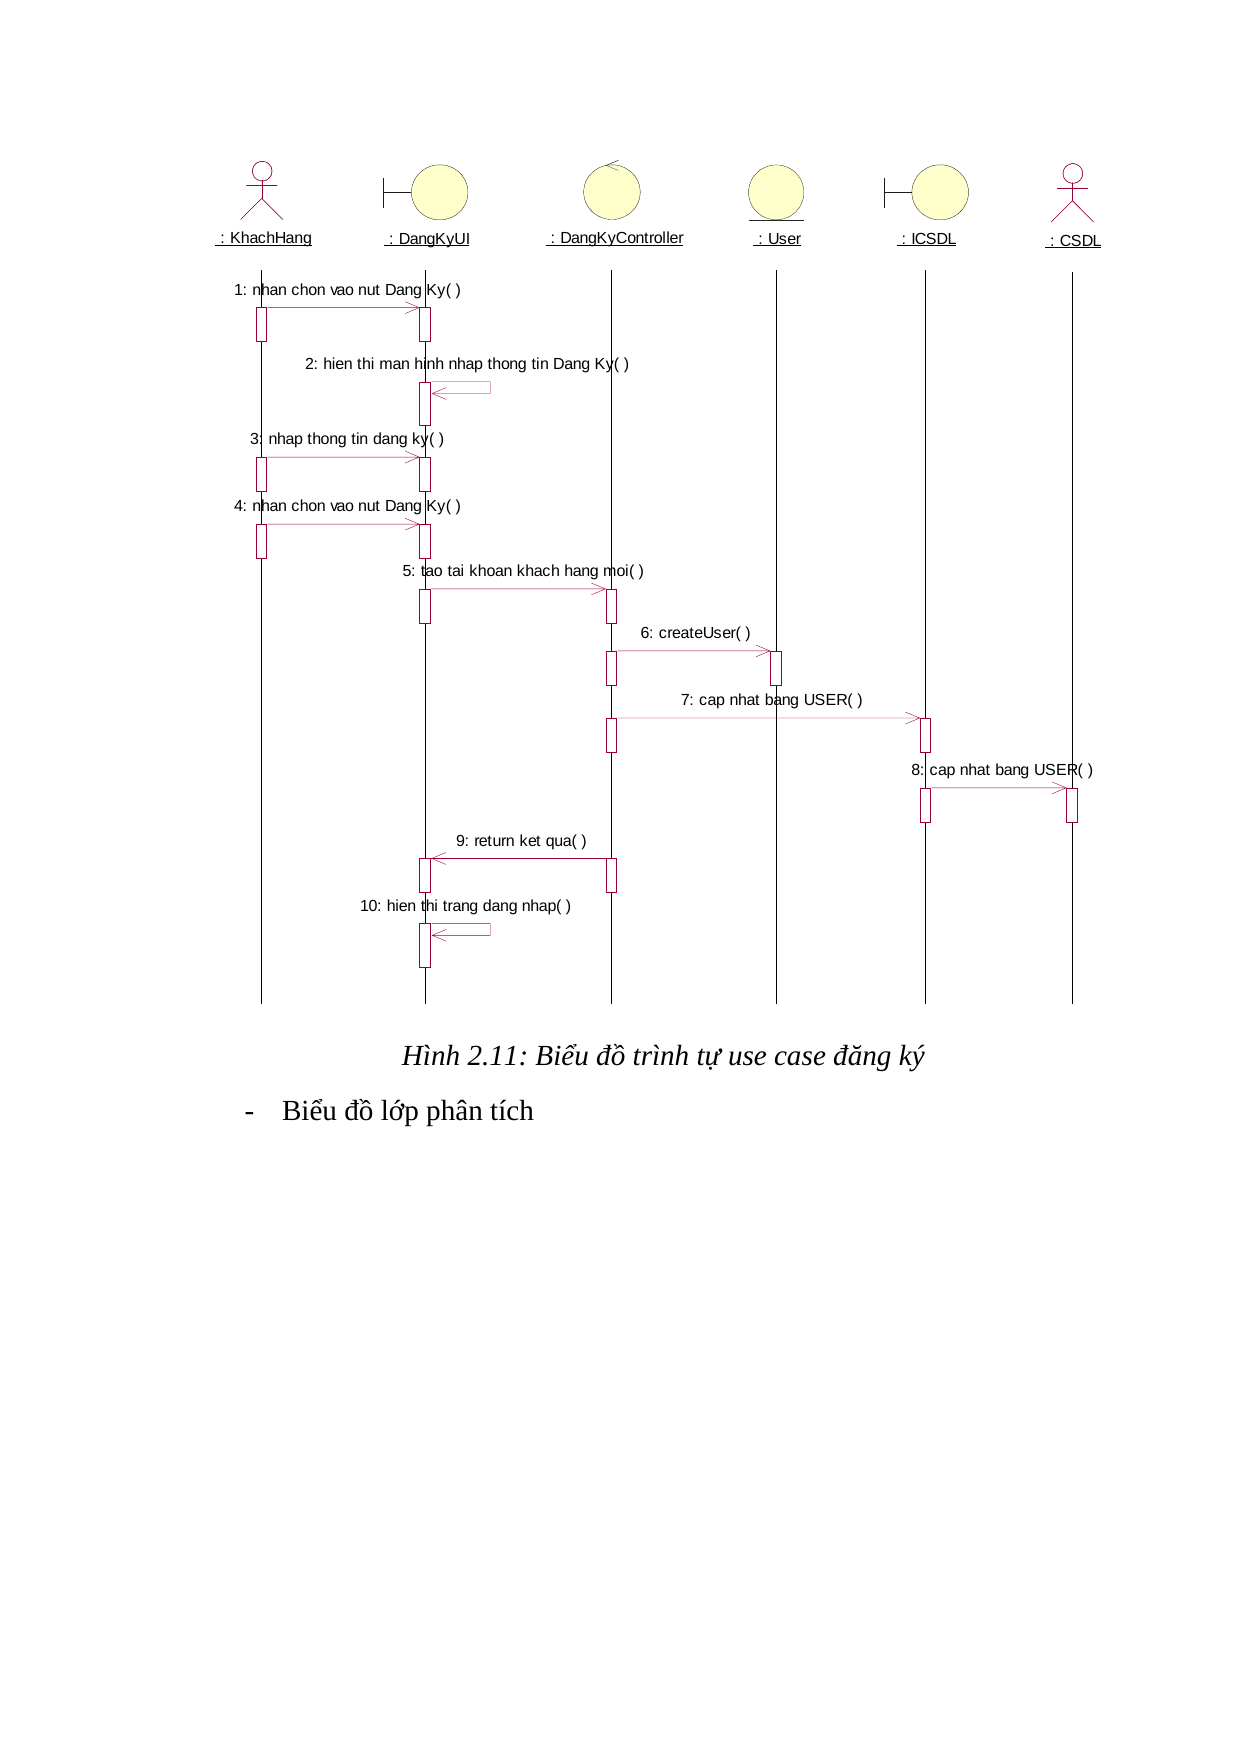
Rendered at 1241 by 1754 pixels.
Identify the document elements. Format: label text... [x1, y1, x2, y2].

text Hình 2.11: Biểu đồ trình tự use case đăng ký [207, 1038, 1122, 1072]
list Biểu đồ lớp phân tích [244, 1093, 1122, 1126]
